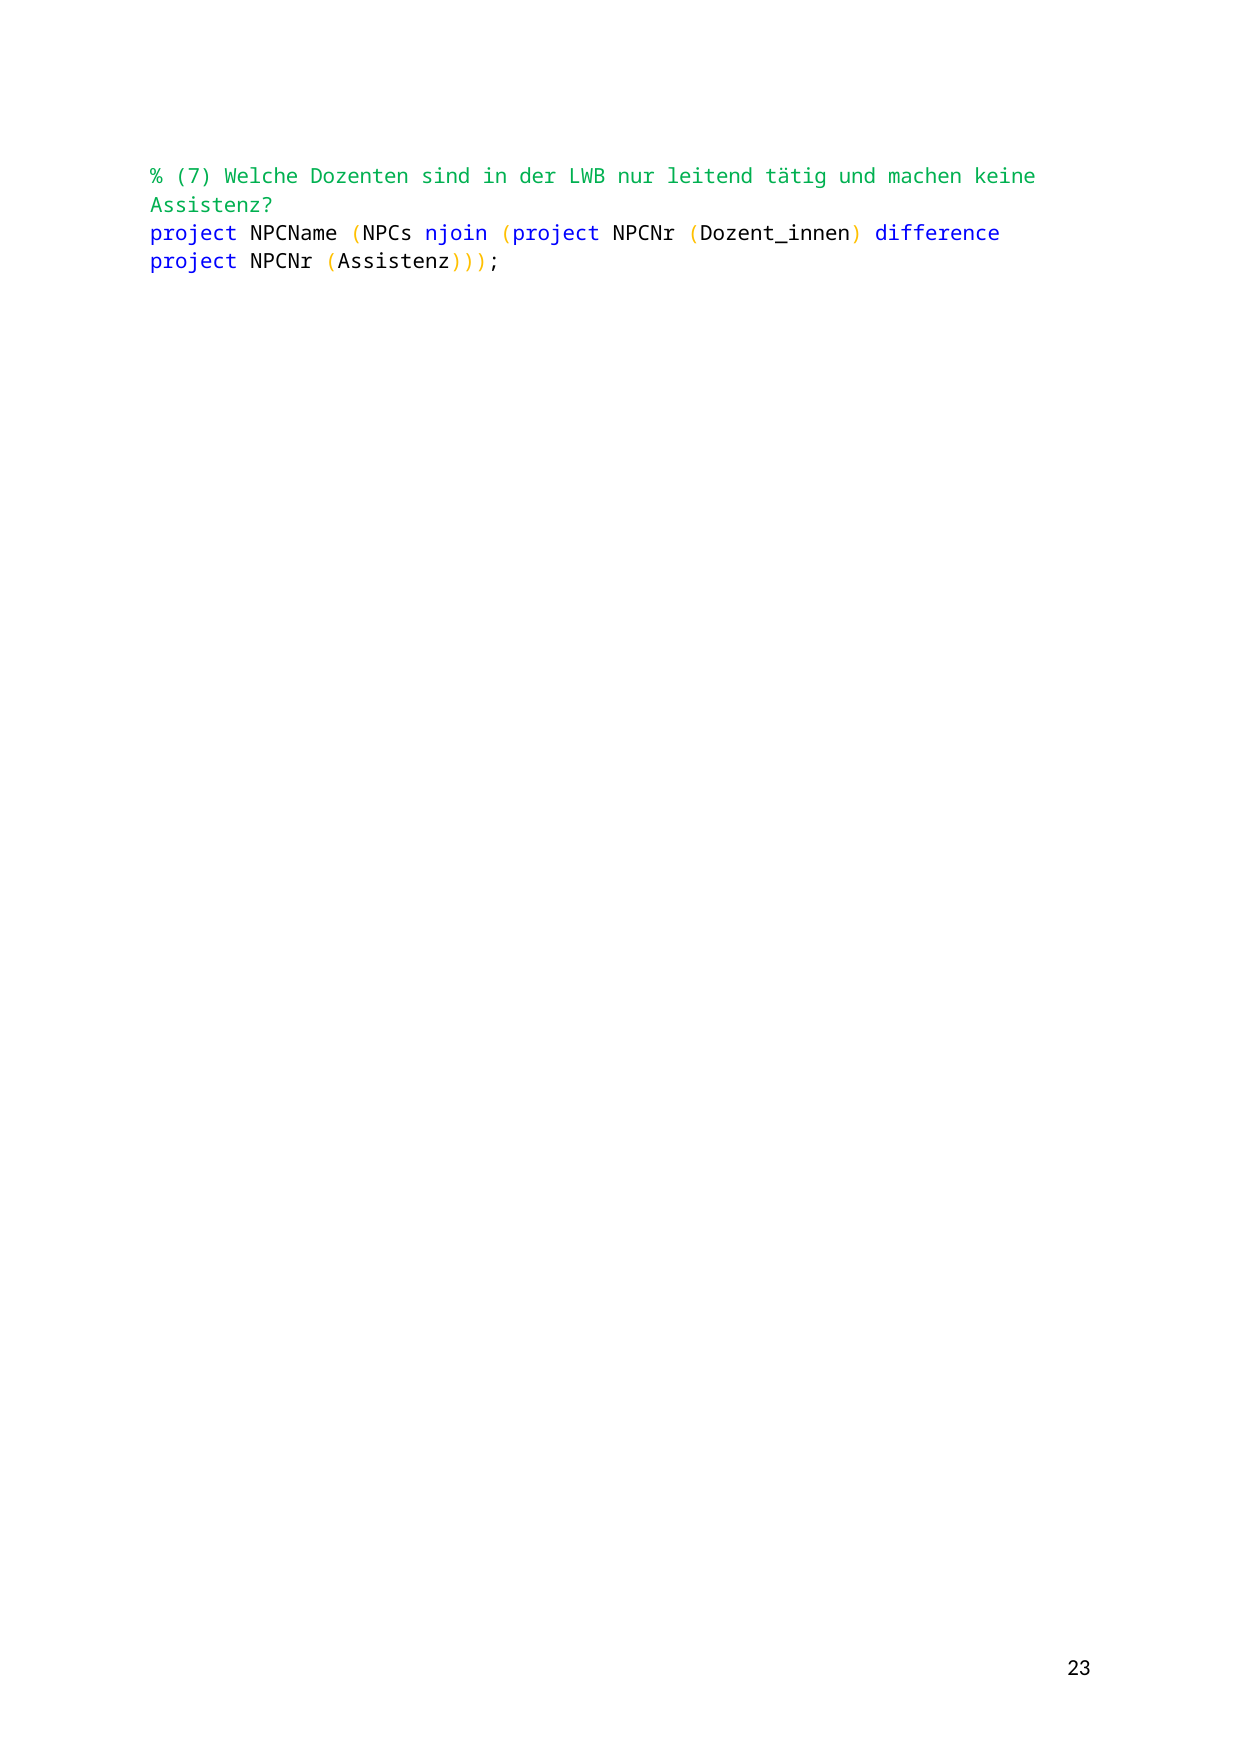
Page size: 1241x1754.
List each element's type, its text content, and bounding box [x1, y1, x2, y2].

text % (7) Welche Dozenten sind in der LWB nur leitend tätig und machen keine Assistenz? [150, 161, 1090, 218]
text project NPCName (NPCs njoin (project NPCNr (Dozent_innen) difference project NPCNr (Assistenz))); [150, 218, 1090, 275]
